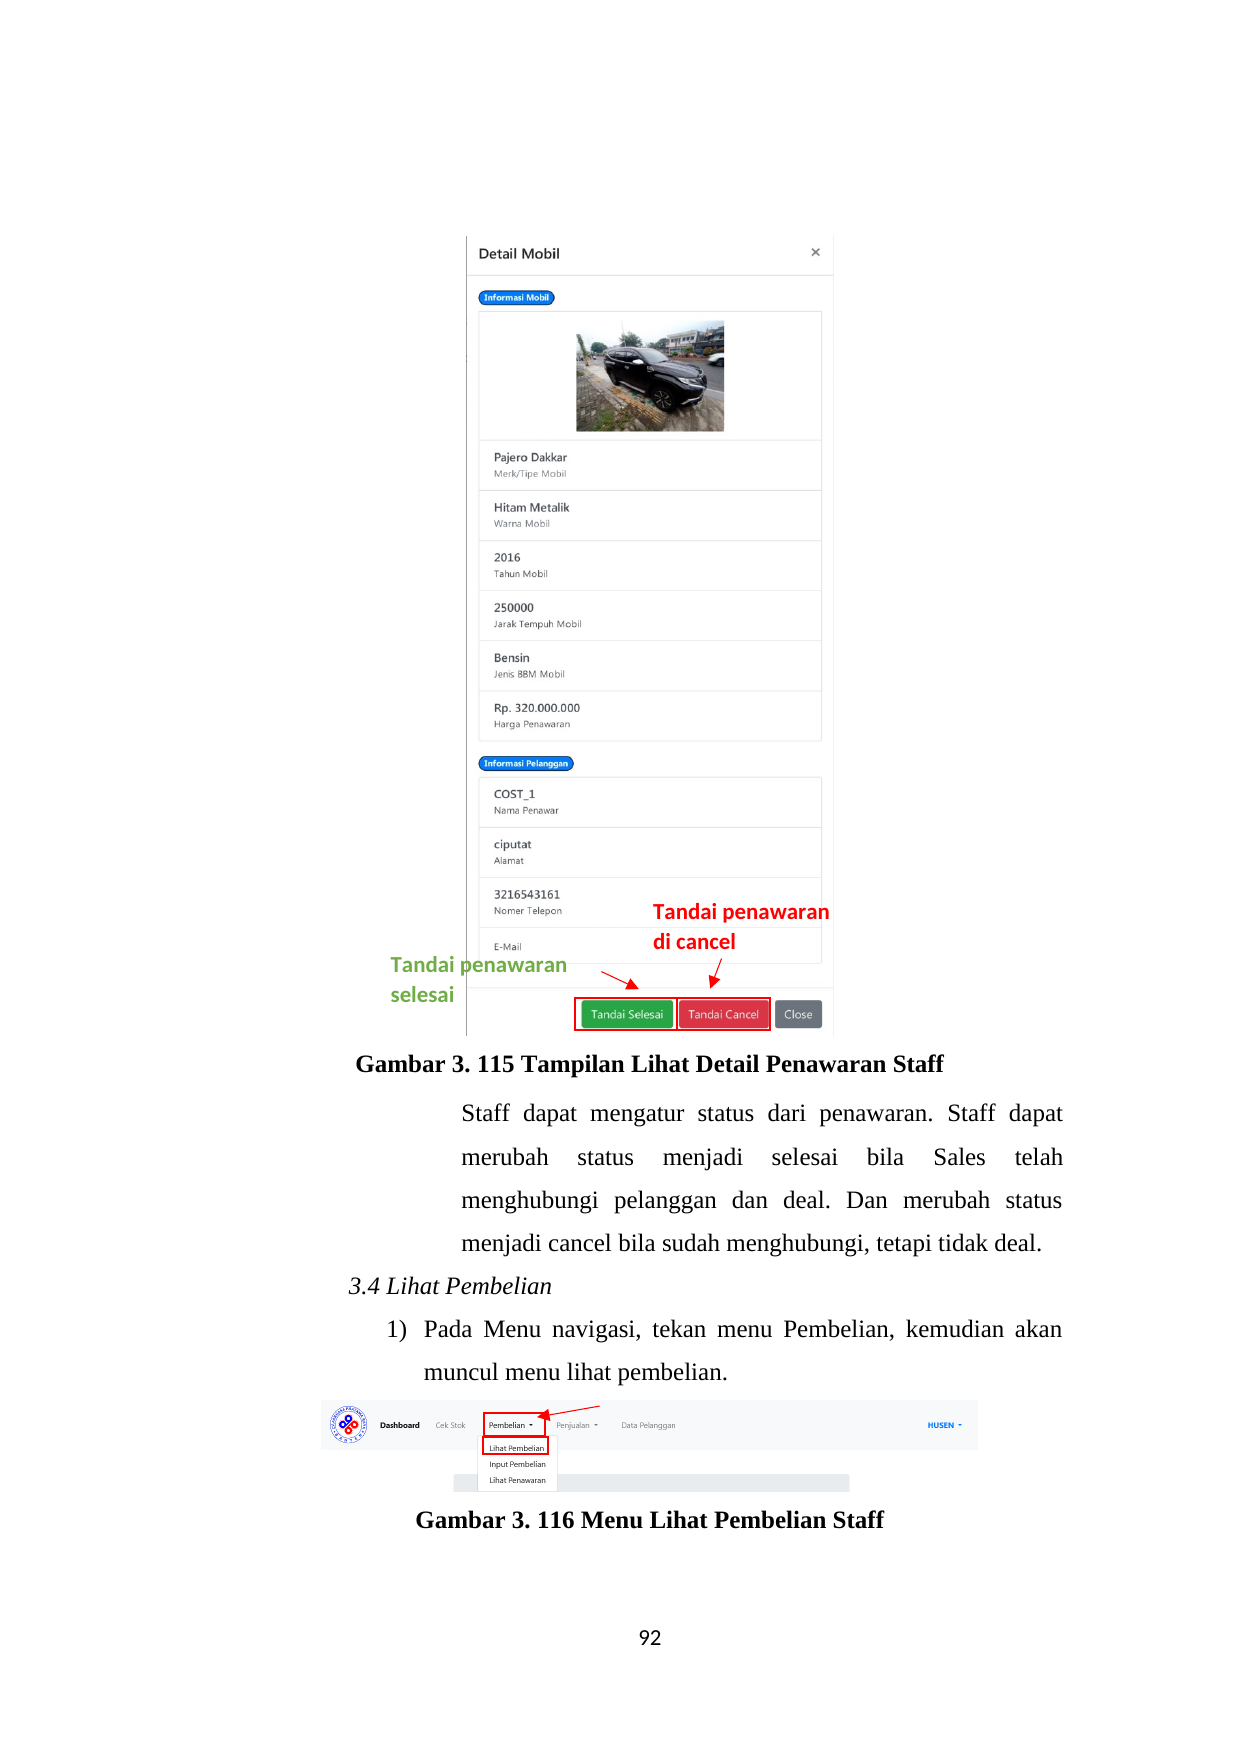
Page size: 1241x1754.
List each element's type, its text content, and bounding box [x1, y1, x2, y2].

text Staff dapat mengatur status dari penawaran. Staff dapat merubah status menjadi selesai bila Sales telah menghubungi pelanggan dan deal. Dan merubah status menjadi cancel bila sudah menghubungi, tetapi tidak deal. [461, 1098, 1063, 1257]
list Pada Menu navigasi, tekan menu Pembelian, kemudian akan muncul menu lihat pembelian. [386, 1314, 1063, 1386]
picture [321, 1400, 979, 1492]
text Gambar 3. 116 Menu Lihat Pembelian Staff [236, 1505, 1063, 1534]
list 3.4 Lihat Pembelian [349, 1271, 1063, 1300]
picture [466, 236, 834, 1036]
text Gambar 3. 115 Tampilan Lihat Detail Penawaran Staff [236, 1049, 1063, 1078]
